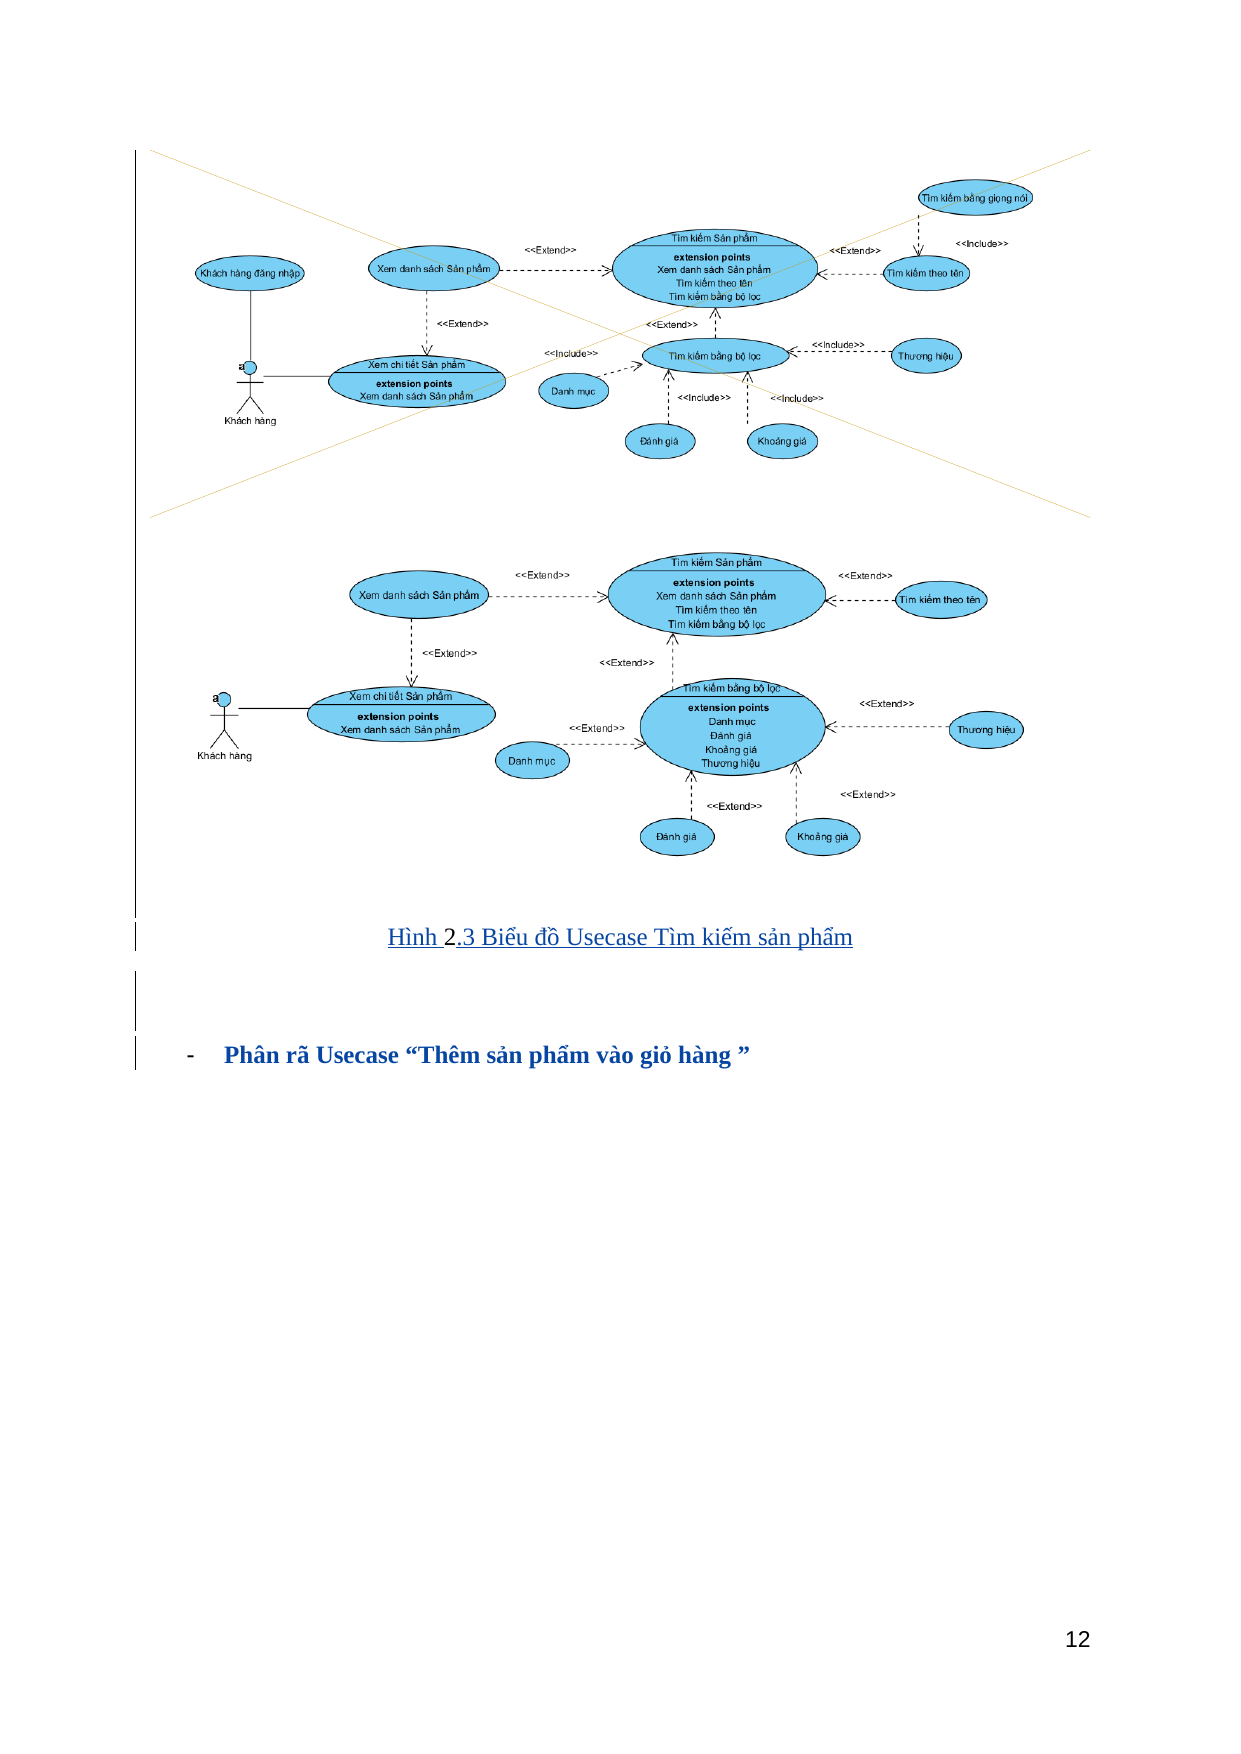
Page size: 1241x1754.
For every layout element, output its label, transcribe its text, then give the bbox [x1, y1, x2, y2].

picture [152, 335, 1088, 518]
picture [150, 151, 617, 517]
list Phân rã Usecase “Thêm sản phẩm vào giỏ hàng ” [186, 1036, 1090, 1070]
picture [623, 151, 1091, 517]
picture [153, 150, 1087, 333]
text 2 [150, 922, 1090, 951]
picture [150, 521, 1091, 918]
